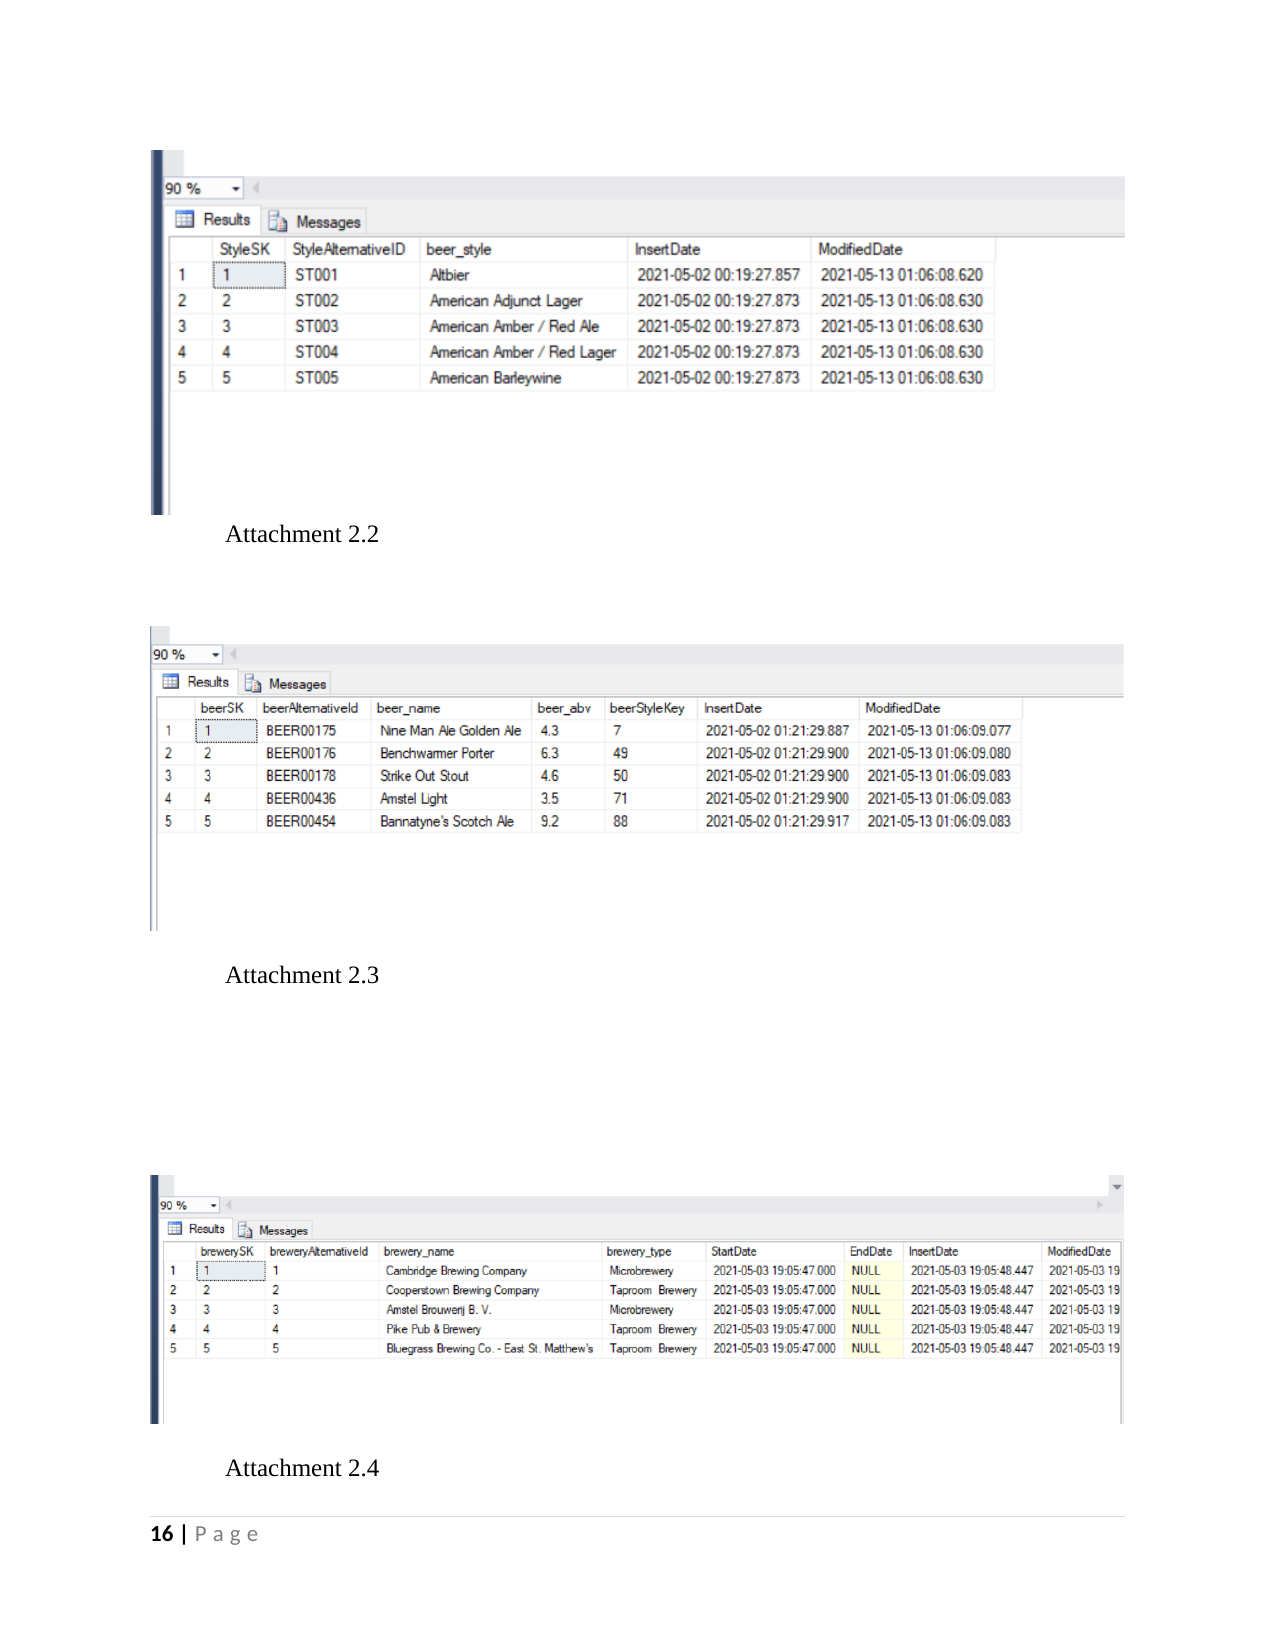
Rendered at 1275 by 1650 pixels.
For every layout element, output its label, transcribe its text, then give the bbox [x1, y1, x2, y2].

text Attachment 2.2 [150, 515, 1125, 547]
picture [150, 1175, 1124, 1424]
picture [150, 626, 1124, 931]
picture [150, 150, 1125, 515]
